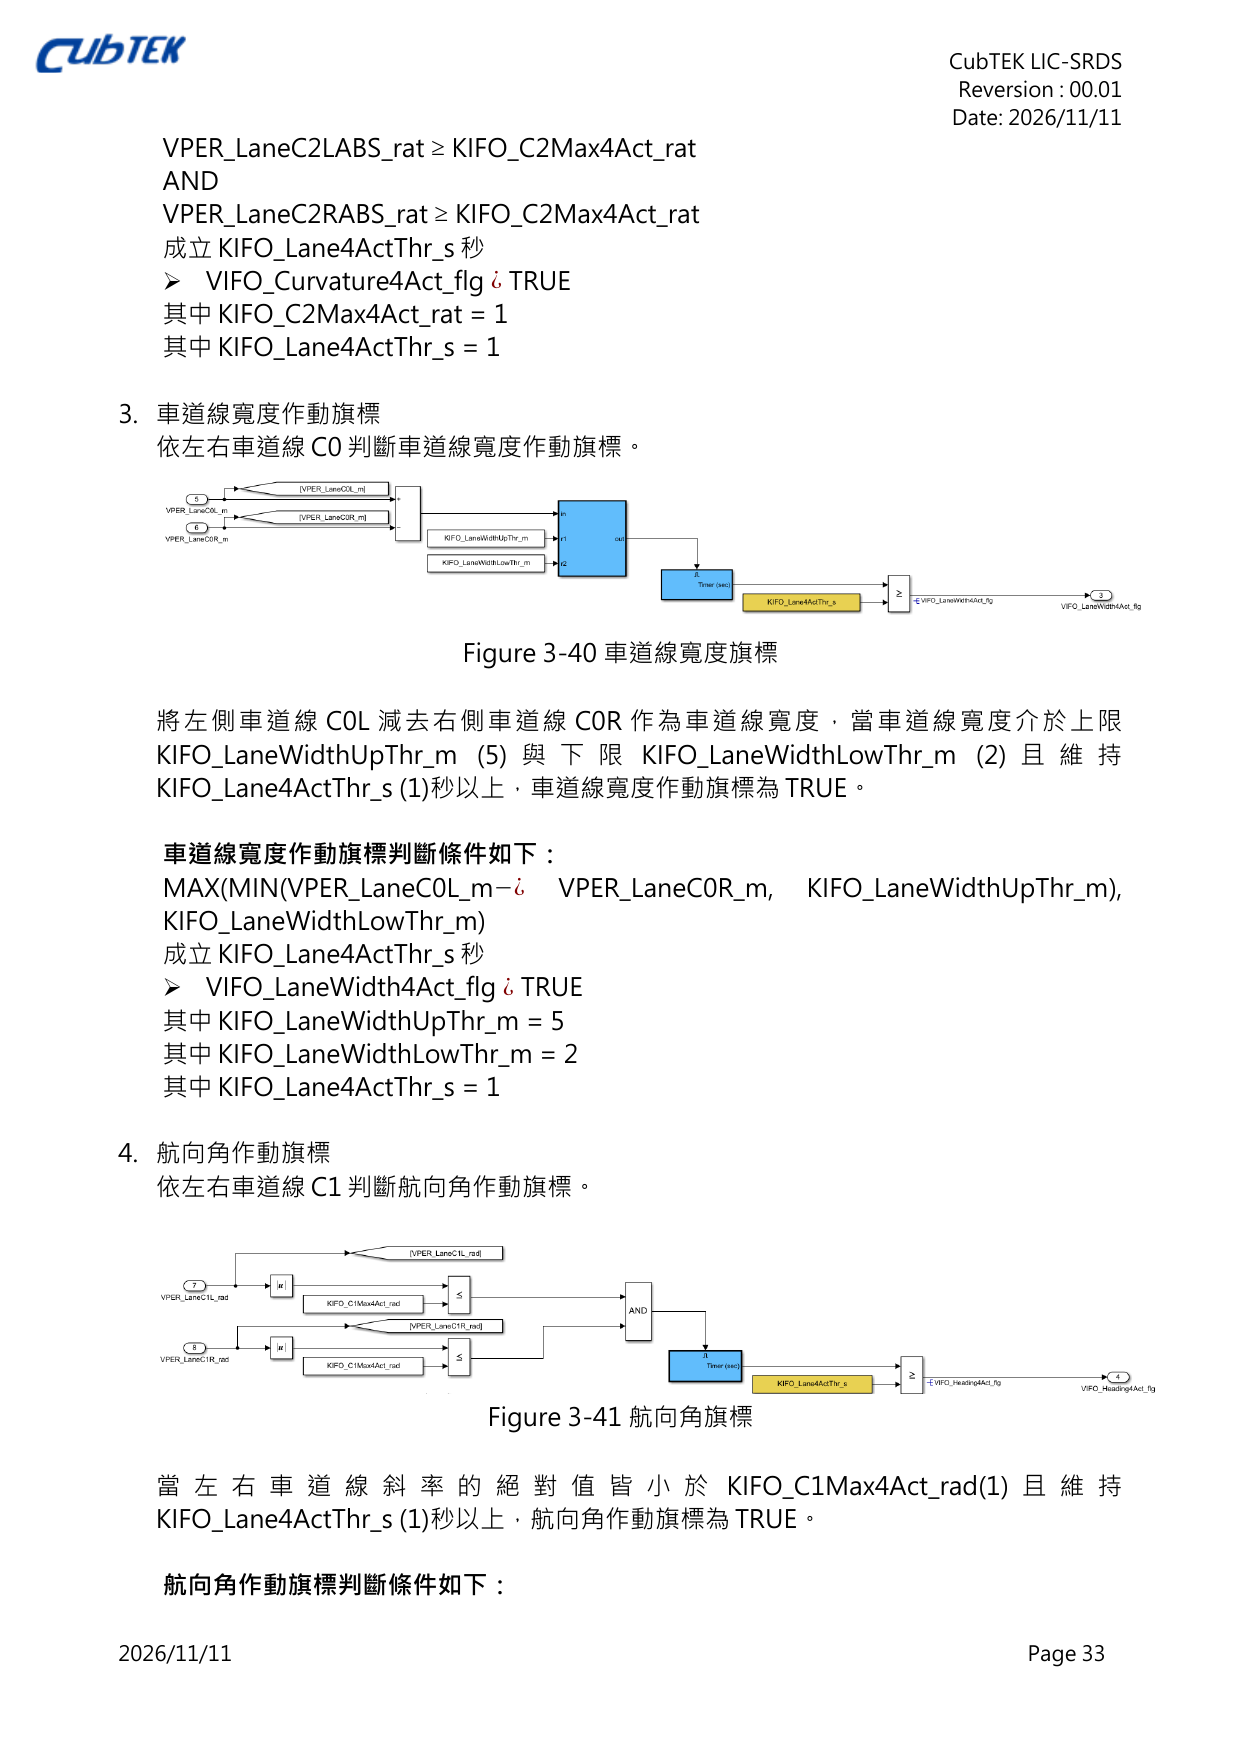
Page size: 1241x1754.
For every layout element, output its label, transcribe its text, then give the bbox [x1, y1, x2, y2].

text 當左右車道線斜率的絕對值皆小於KIFO_C1Max4Act_rad(1)且維持KIFO_Lane4ActThr_s (1)秒以上，航向角作動旗標為TRUE。 [156, 1468, 1122, 1534]
text 其中KIFO_LaneWidthLowThr_m = 2 [162, 1036, 1122, 1069]
text VPER_LaneC2RABS_rat KIFO_C2Max4Act_rat [162, 197, 1122, 230]
text MAX(MIN(VPER_LaneC0L_m VPER_LaneC0R_m, KIFO_LaneWidthUpThr_m), KIFO_LaneWidthLowThr_m) [162, 870, 1122, 937]
text 車道線寬度作動旗標判斷條件如下： [162, 837, 1122, 870]
text 成立KIFO_Lane4ActThr_s秒 [162, 230, 1122, 263]
picture [155, 462, 1160, 629]
picture [28, 25, 188, 71]
text 其中KIFO_LaneWidthUpThr_m = 5 [162, 1003, 1122, 1036]
picture [155, 1235, 1160, 1394]
list VIFO_LaneWidth4Act_flg TRUE [162, 970, 1122, 1003]
text VPER_LaneC2LABS_rat KIFO_C2Max4Act_rat [162, 130, 1122, 164]
text 其中KIFO_Lane4ActThr_s = 1 [162, 1069, 1122, 1103]
text 其中KIFO_Lane4ActThr_s = 1 [162, 330, 1122, 363]
list 航向角作動旗標 [118, 1136, 1122, 1169]
list VIFO_Curvature4Act_flg TRUE [162, 263, 1122, 297]
text AND [162, 164, 1122, 197]
text 航向角作動旗標判斷條件如下： [162, 1568, 1122, 1601]
text 將左側車道線C0L減去右側車道線C0R作為車道線寬度，當車道線寬度介於上限KIFO_LaneWidthUpThr_m (5)與下限KIFO_LaneWidthLowThr_m (2)且維持KIFO_Lane4ActThr_s (1)秒以上，車道線寬度作動旗標為TRUE。 [156, 704, 1122, 804]
text 依左右車道線C0判斷車道線寬度作動旗標。 [156, 429, 1122, 462]
text 成立KIFO_Lane4ActThr_s秒 [162, 937, 1122, 970]
text 依左右車道線C1判斷航向角作動旗標。 [156, 1169, 1122, 1202]
list 車道線寬度作動旗標 [118, 396, 1122, 429]
text Figure 3-41 航向角旗標 [118, 1393, 1122, 1435]
text Figure 3-40 車道線寬度旗標 [118, 629, 1122, 671]
text 其中KIFO_C2Max4Act_rat = 1 [162, 297, 1122, 330]
